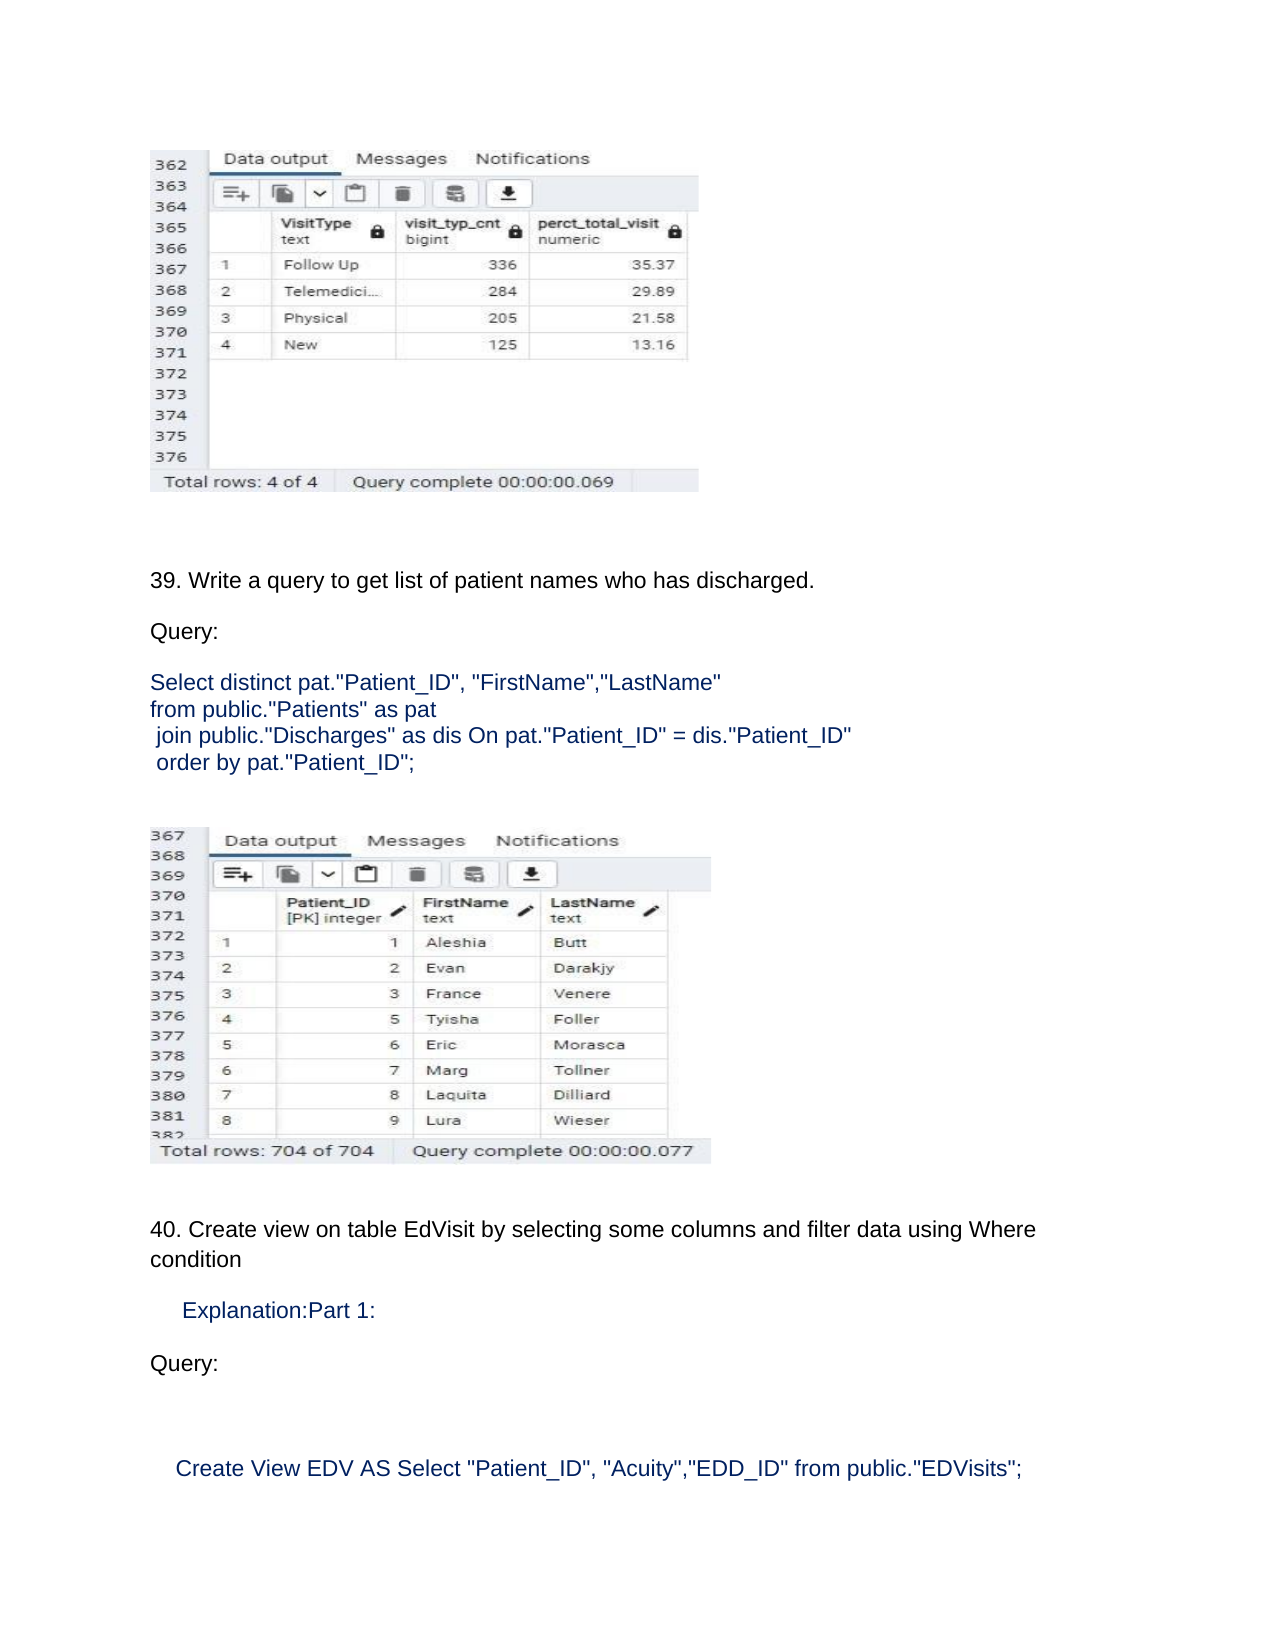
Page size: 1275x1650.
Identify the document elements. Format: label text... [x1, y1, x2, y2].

picture [150, 827, 712, 1165]
text order by pat."Patient_ID"; [150, 748, 1125, 775]
picture [150, 150, 699, 492]
text 40. Create view on table EdVisit by selecting some columns and filter data using Where condition [150, 1216, 1125, 1273]
text Query: [150, 1350, 1125, 1376]
text Create View EDV AS Select "Patient_ID", "Acuity","EDD_ID" from public."EDVisits"; [150, 1455, 1125, 1482]
text Select distinct pat."Patient_ID", "FirstName","LastName" [150, 669, 1125, 696]
text 39. Write a query to get list of patient names who has discharged. [150, 567, 1125, 594]
text from public."Patients" as pat [150, 696, 1125, 722]
text join public."Discharges" as dis On pat."Patient_ID" = dis."Patient_ID" [150, 722, 1125, 748]
text Query: [150, 618, 1125, 645]
text Explanation:Part 1: [150, 1297, 1125, 1324]
